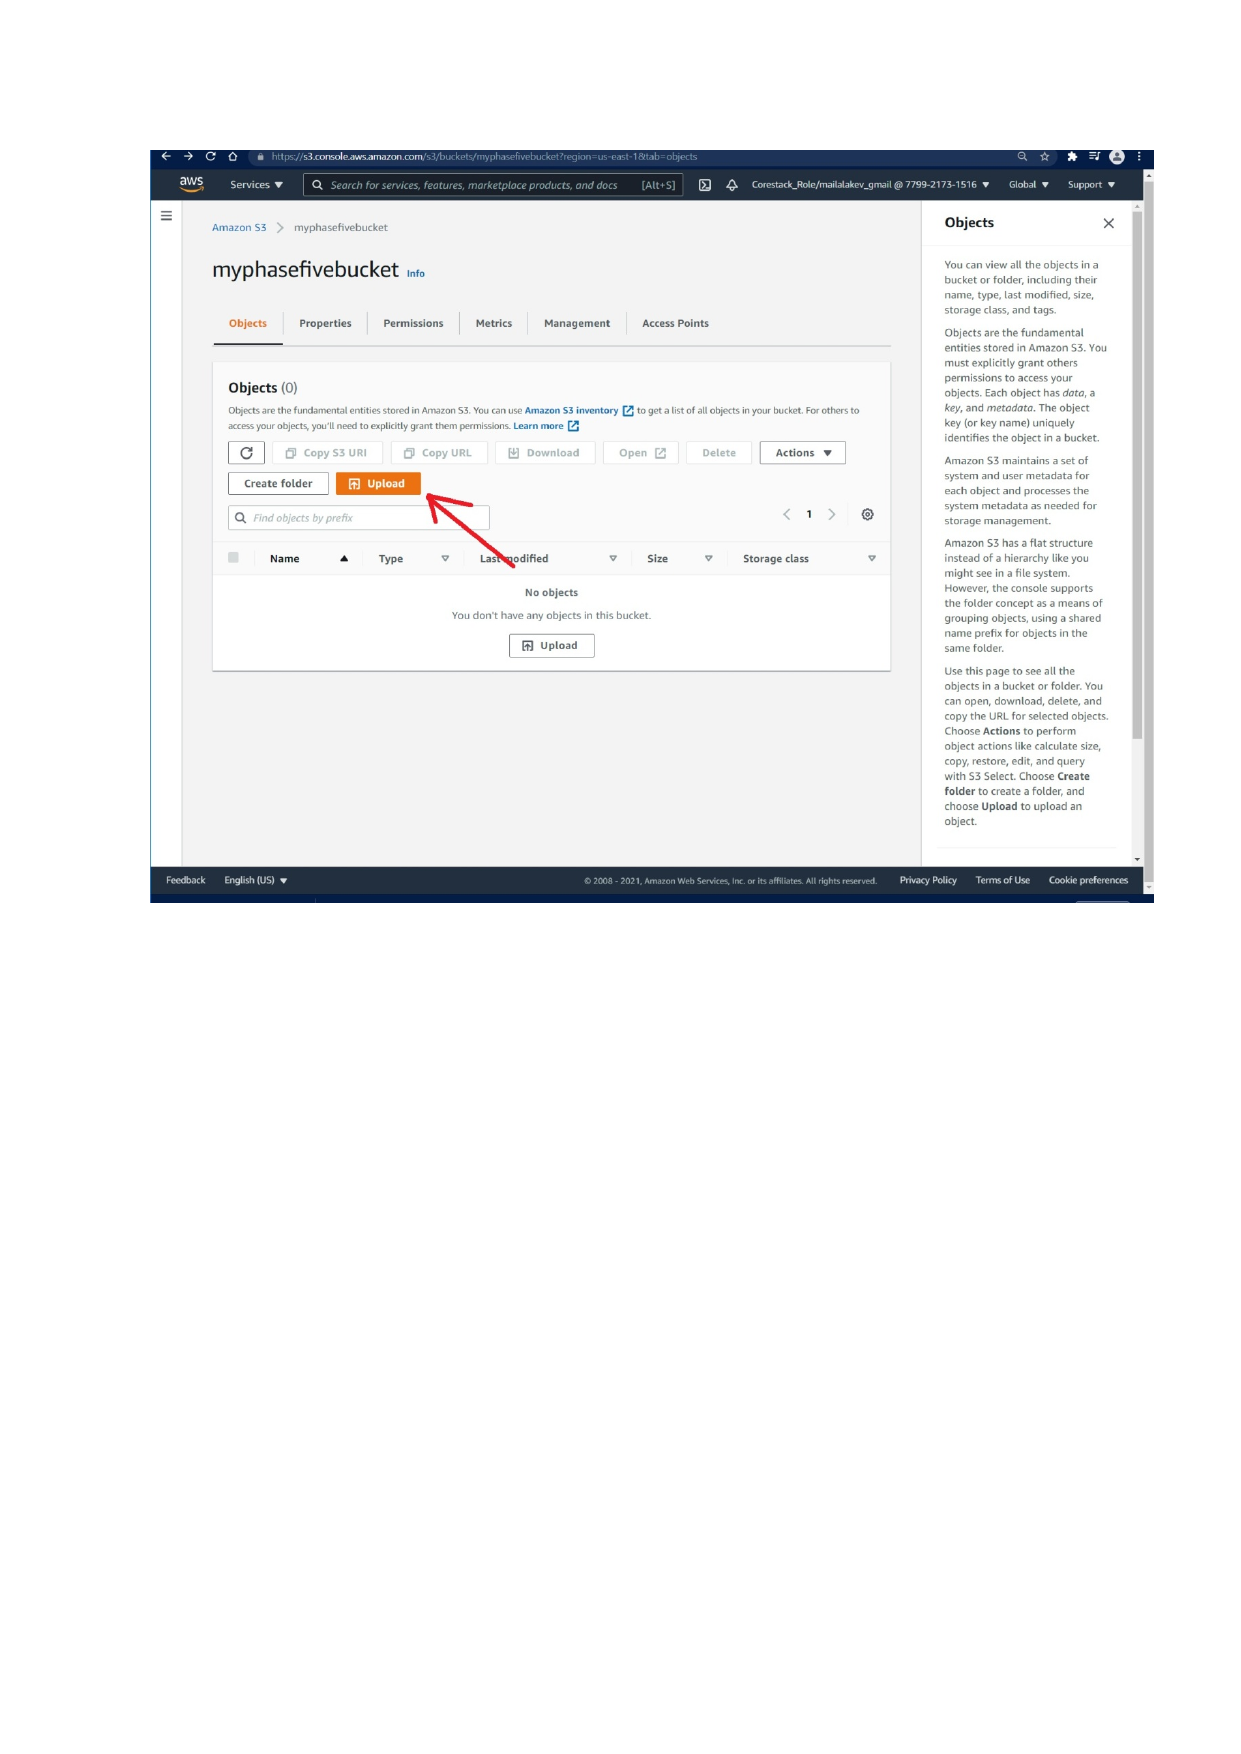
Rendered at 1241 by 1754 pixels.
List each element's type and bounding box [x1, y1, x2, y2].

picture [150, 150, 1154, 903]
